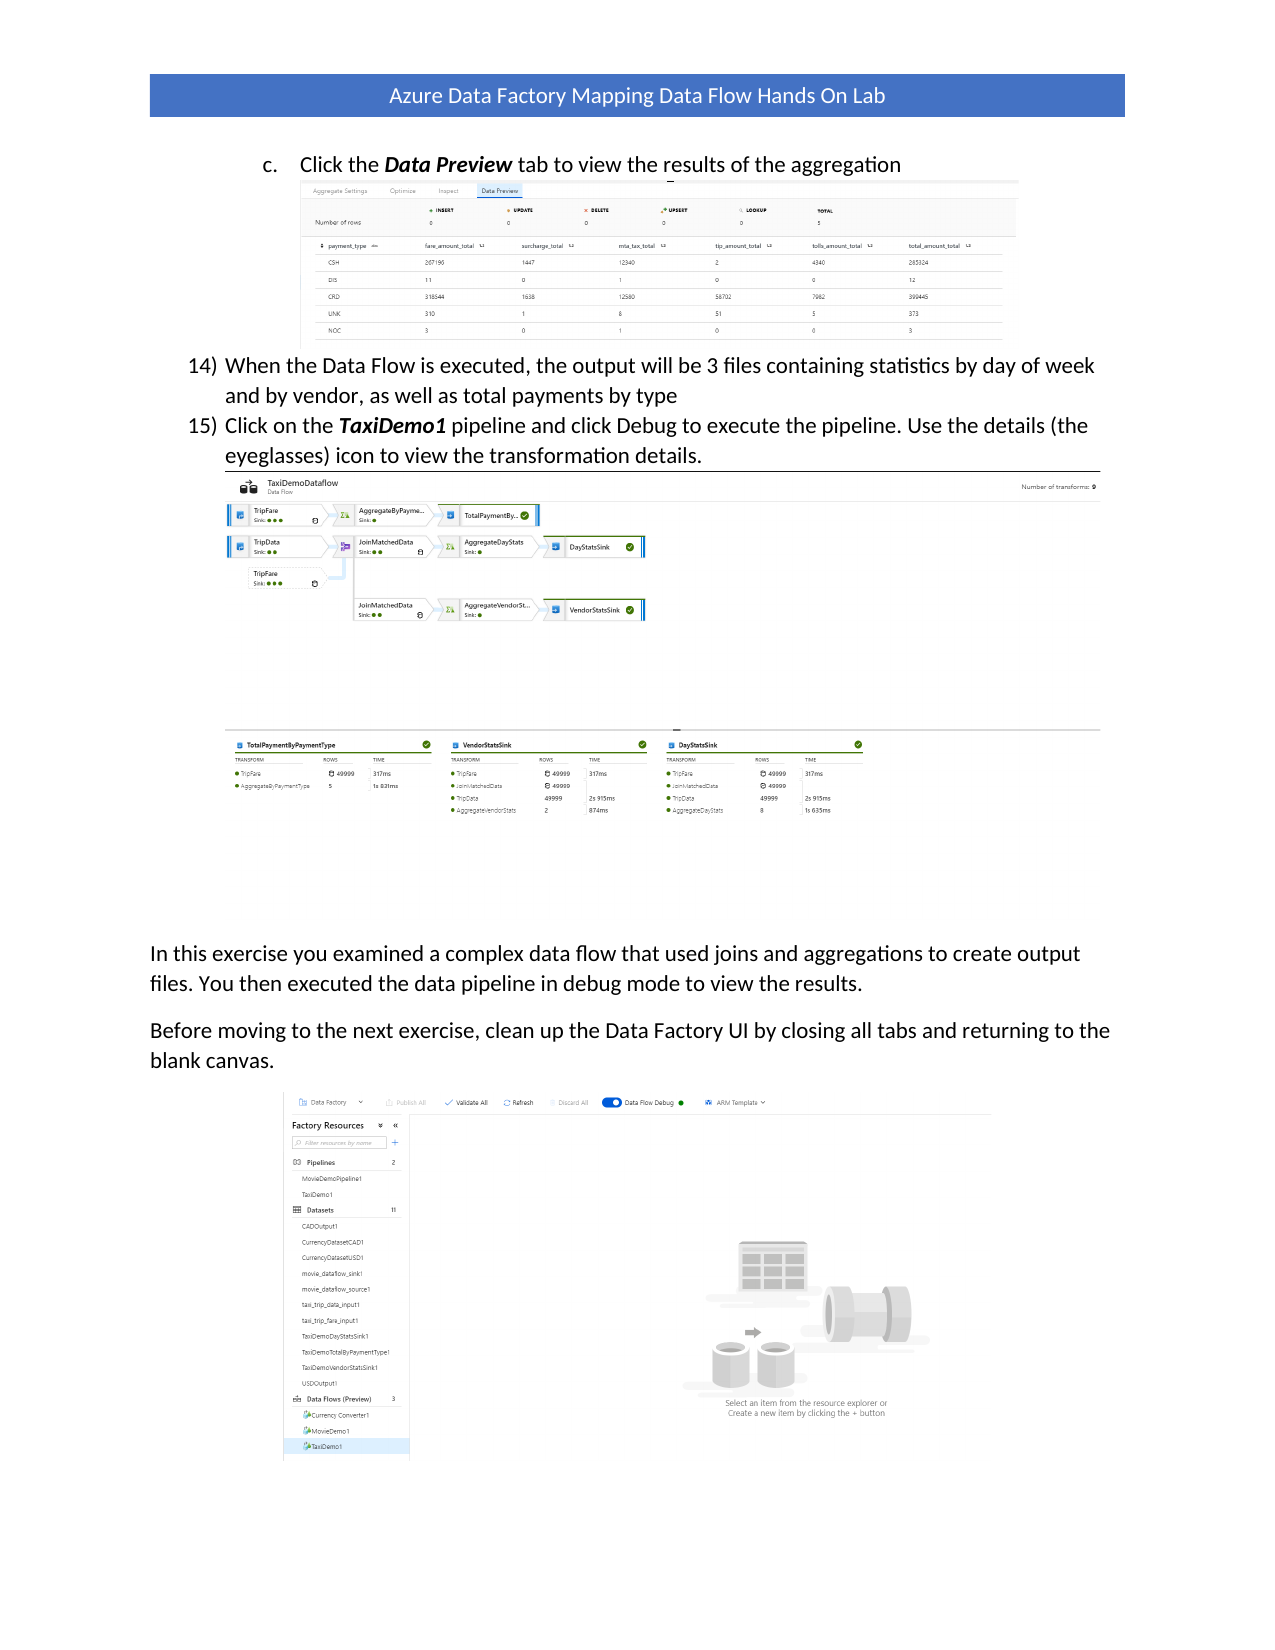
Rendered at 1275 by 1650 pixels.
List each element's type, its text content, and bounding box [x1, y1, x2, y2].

picture [283, 1092, 992, 1461]
list When the Data Flow is executed, the output will be 3 files containing statistics by day of week and by vendor, as well as total payments by type [187, 351, 1125, 409]
text In this exercise you examined a complex data flow that used joins and aggregations to create output files. You then executed the data pipeline in debug mode to view the results. [150, 939, 1125, 997]
list Click on the TaxiDemo1 pipeline and click Debug to execute the pipeline. Use the details (the eyeglasses) icon to view the transformation details. [187, 411, 1125, 469]
picture [225, 471, 1101, 920]
list Click the Data Preview tab to view the results of the aggregation [262, 150, 1125, 178]
picture [300, 180, 1019, 349]
text Before moving to the next exercise, clean up the Data Factory UI by closing all tabs and returning to the blank canvas. [150, 1016, 1125, 1074]
